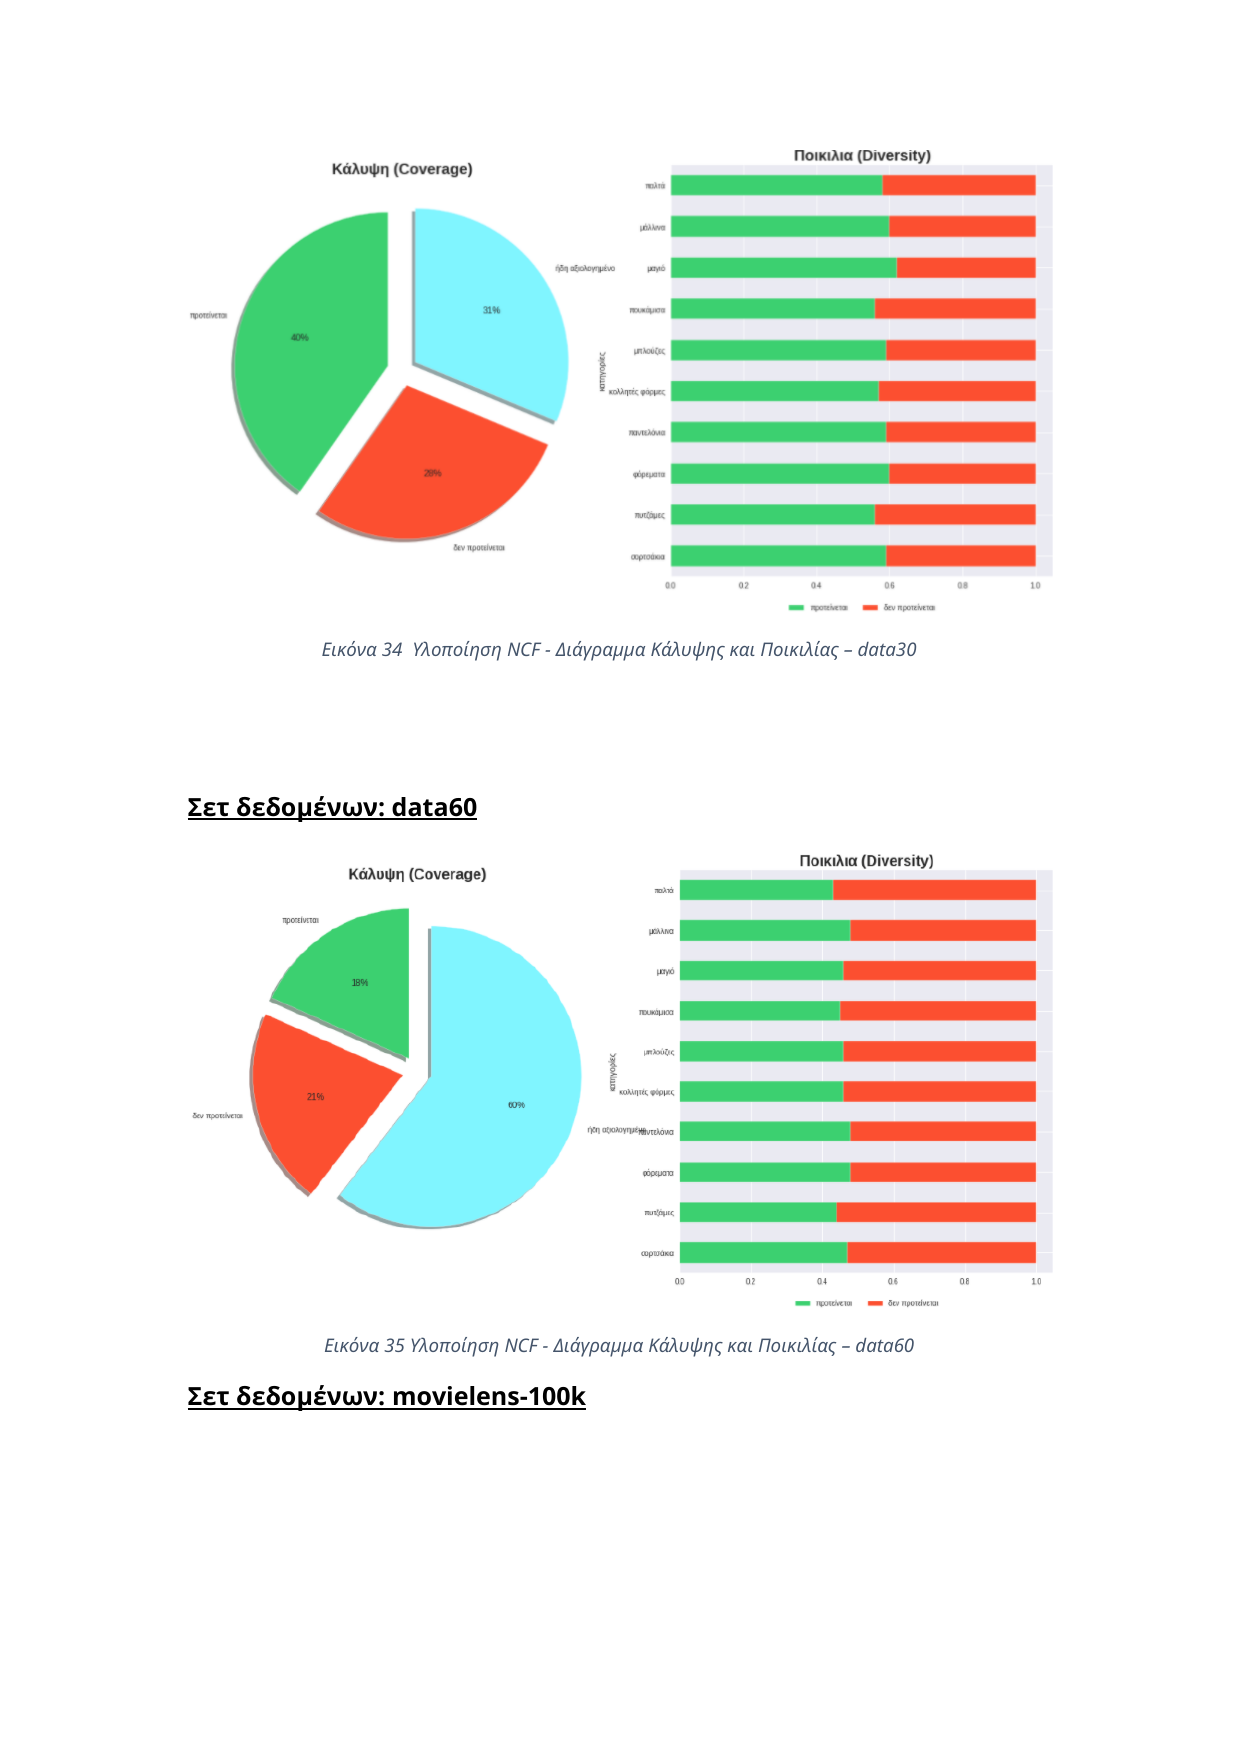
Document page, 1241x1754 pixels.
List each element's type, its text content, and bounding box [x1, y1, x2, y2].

text Σετ δεδομένων: movielens-100k [187, 1379, 1053, 1413]
picture [187, 842, 1053, 1314]
text Σετ δεδομένων: data60 [187, 789, 1053, 823]
picture [187, 150, 1053, 617]
